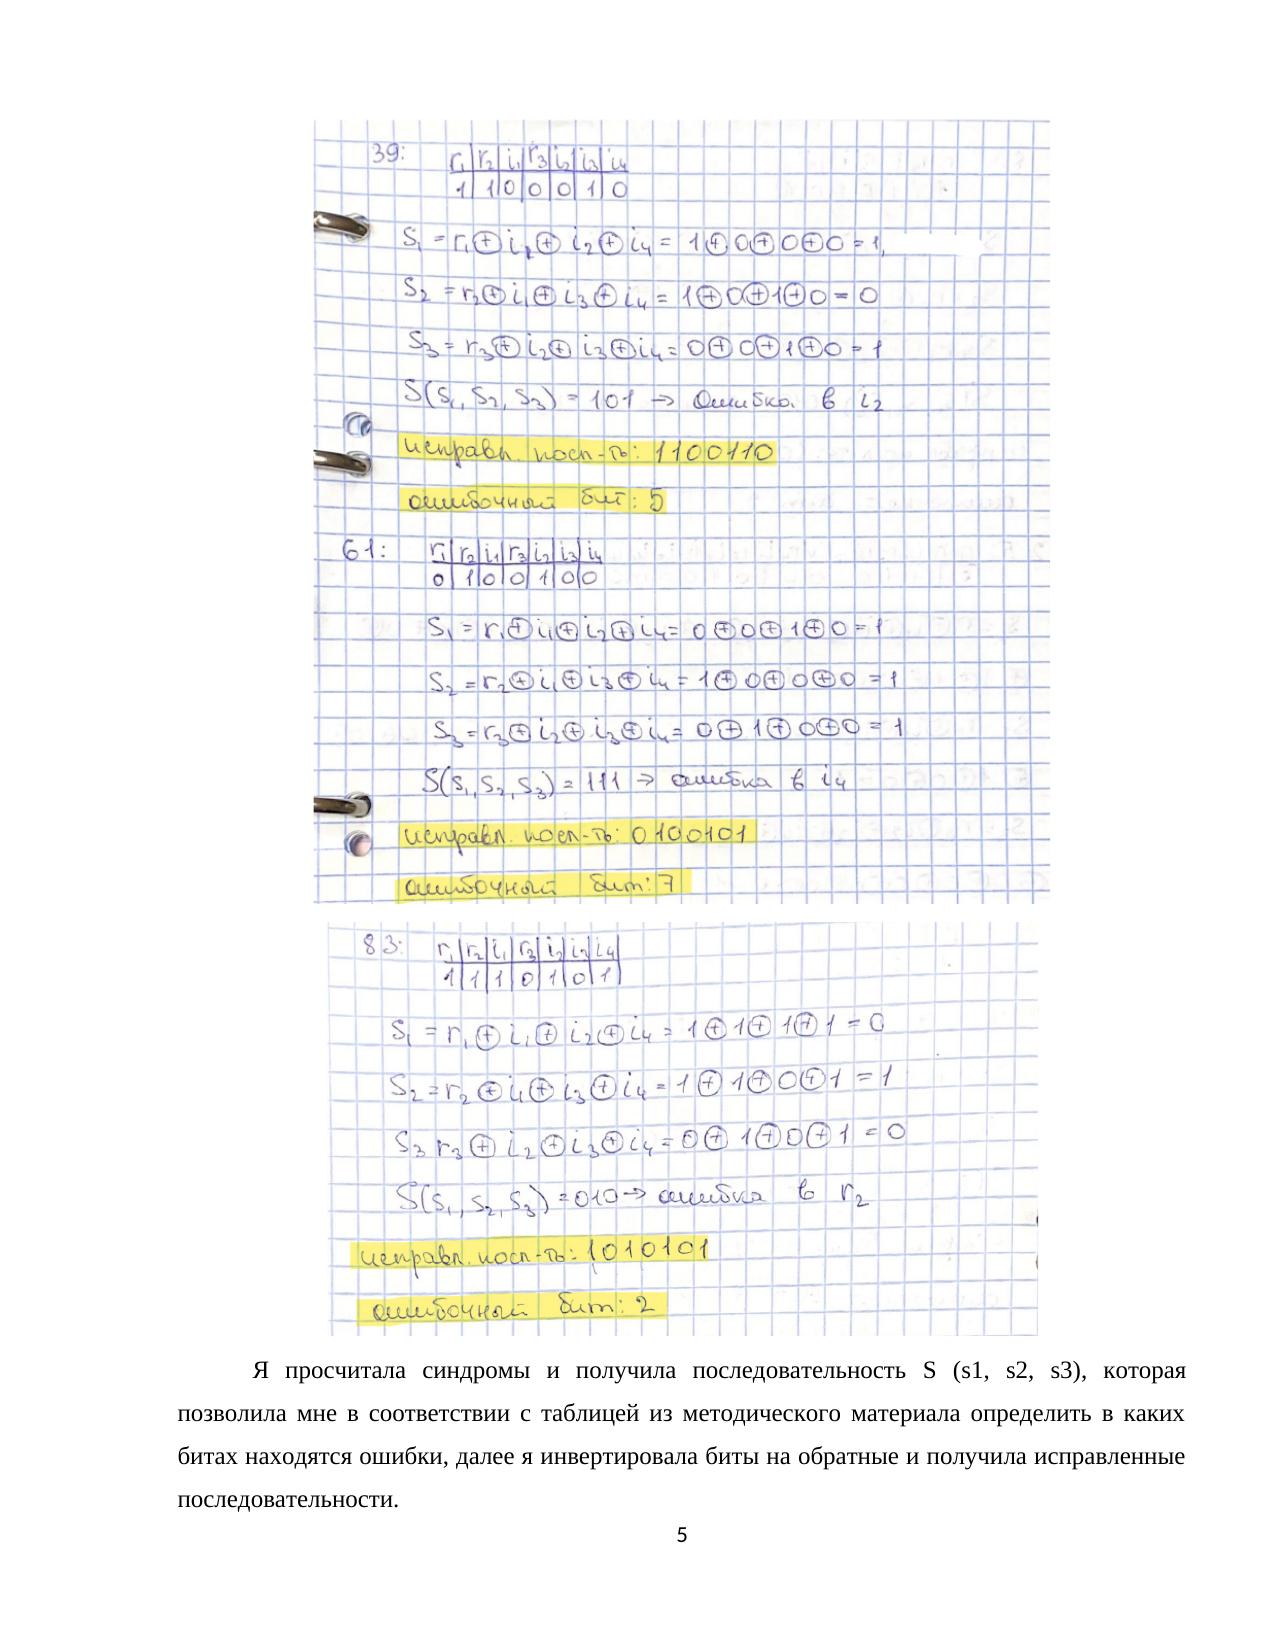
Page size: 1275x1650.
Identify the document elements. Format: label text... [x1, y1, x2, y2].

picture [313, 118, 1051, 904]
picture [325, 922, 1039, 1336]
text Я просчитала синдромы и получила последовательность S (s1, s2, s3), которая позволила мне в соответствии с таблицей из методического материала определить в каких битах находятся ошибки, далее я инвертировала биты на обратные и получила исправленные последовательности. [177, 1355, 1186, 1513]
